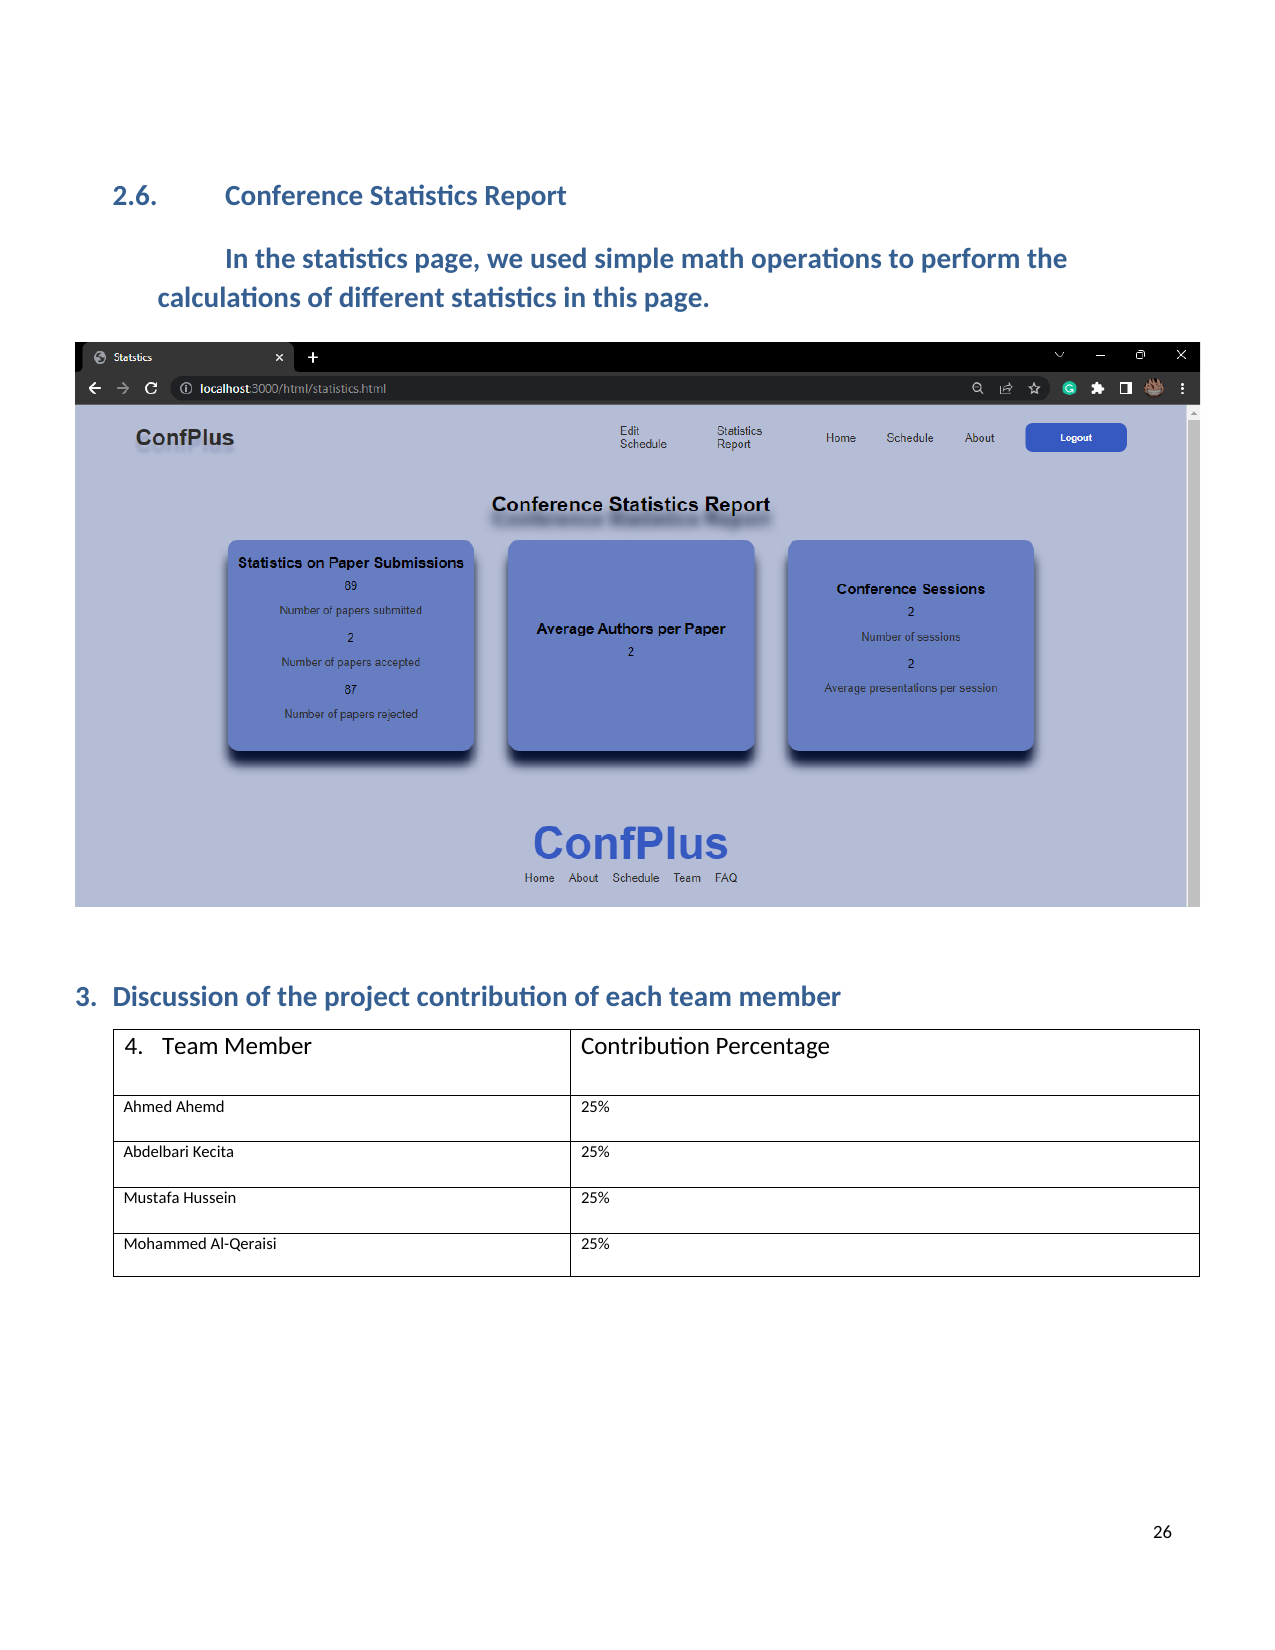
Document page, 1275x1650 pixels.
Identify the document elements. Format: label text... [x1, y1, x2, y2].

table_cell 25% [571, 1234, 1199, 1276]
table_cell Mustafa Hussein [114, 1188, 570, 1232]
subtitle In the statistics page, we used simple math operations to perform the calculations of different statistics in this page. [157, 240, 1173, 314]
table_cell 25% [571, 1188, 1199, 1232]
table_cell Abdelbari Kecita [114, 1142, 570, 1187]
table_cell Mohammed Al-Qeraisi [114, 1234, 570, 1276]
table_header Contribution Percentage [571, 1030, 1199, 1095]
table_cell 25% [571, 1142, 1199, 1187]
picture [75, 342, 1200, 907]
subtitle Discussion of the project contribution of each team member [75, 978, 1173, 1013]
table_cell 25% [571, 1096, 1199, 1141]
subtitle Conference Statistics Report [112, 177, 1200, 212]
table_header Team Member [114, 1030, 570, 1095]
table_cell Ahmed Ahemd [114, 1096, 570, 1141]
